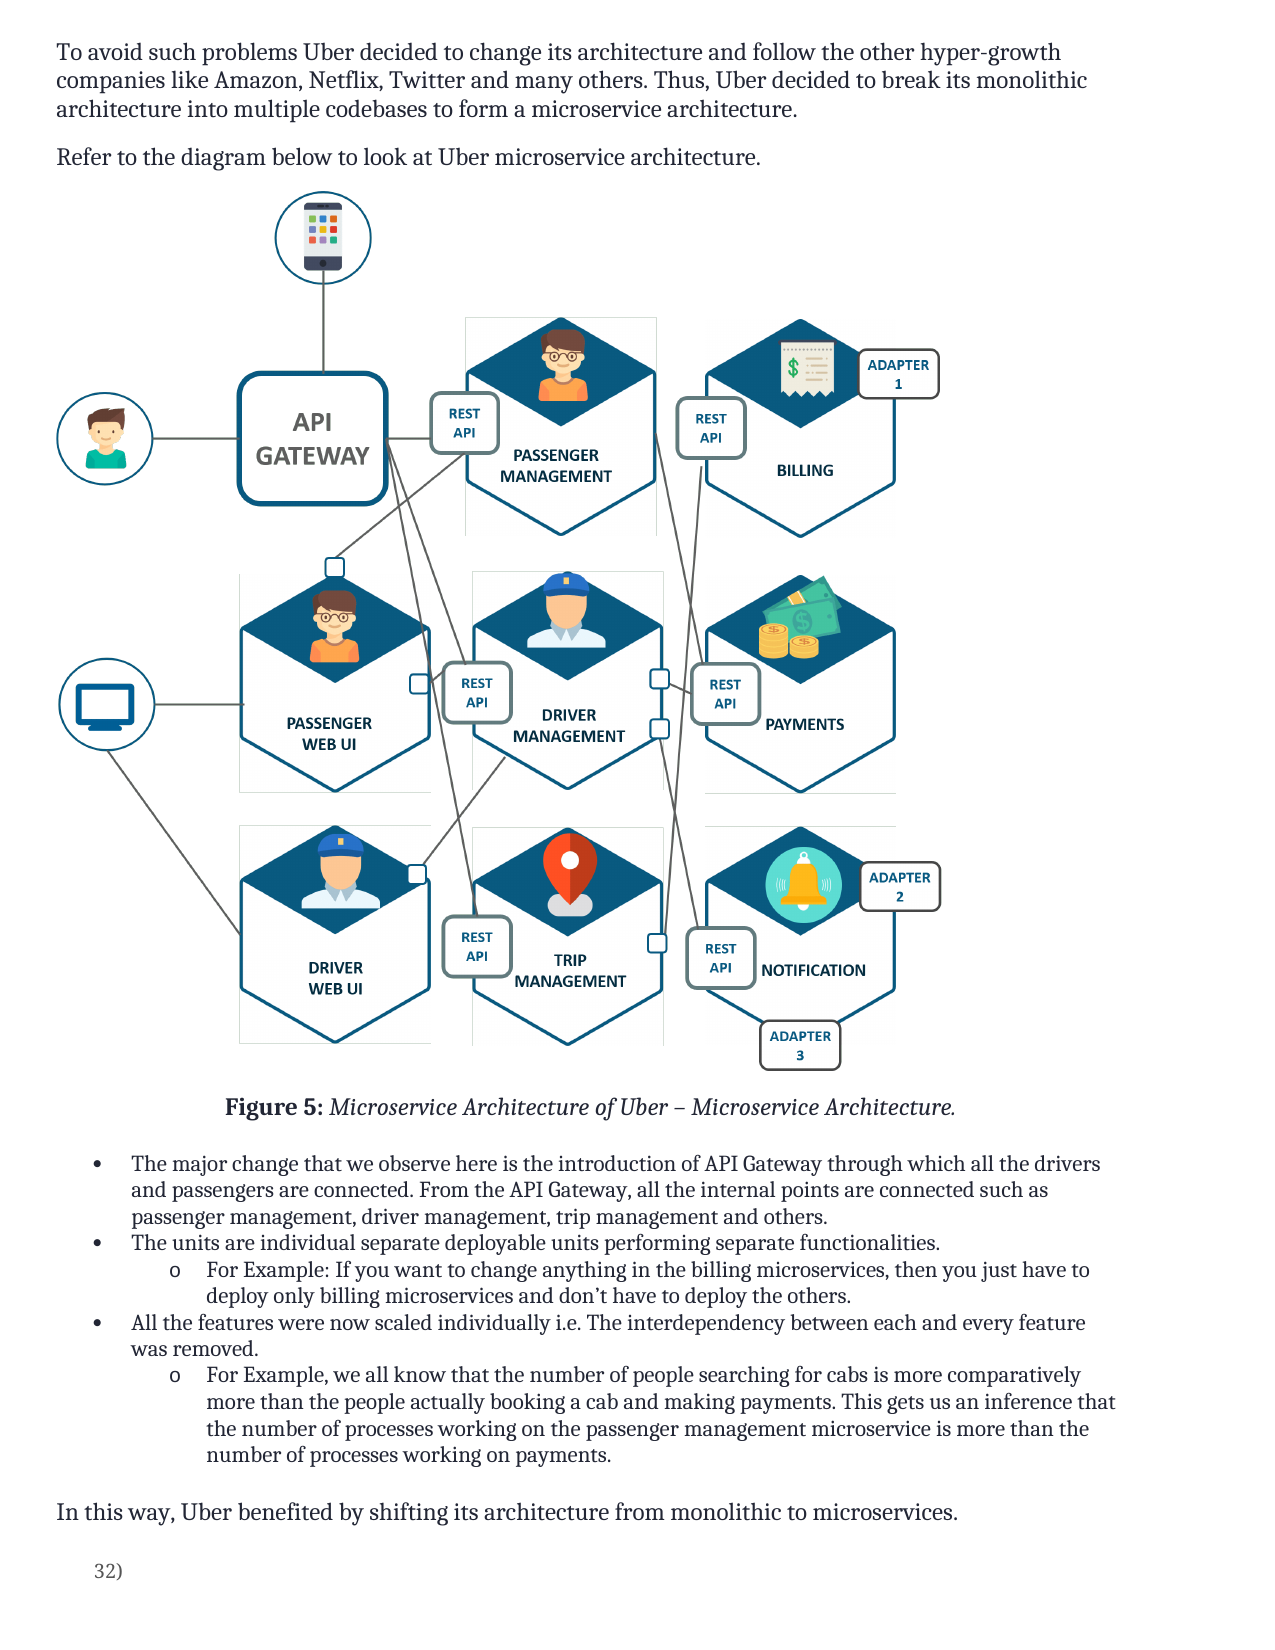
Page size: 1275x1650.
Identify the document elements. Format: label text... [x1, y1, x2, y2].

list All the features were now scaled individually i.e. The interdependency between each and every feature was removed. [94, 1309, 1125, 1362]
text Refer to the diagram below to look at Uber microservice architecture. [56, 143, 1125, 172]
text In this way, Uber benefited by shifting its architecture from monolithic to microservices. [56, 1497, 1125, 1526]
list The major change that we observe here is the introduction of API Gateway through which all the drivers and passengers are connected. From the API Gateway, all the internal points are connected such as passenger management, driver management, trip management and others. [94, 1151, 1125, 1230]
text To avoid such problems Uber decided to change its architecture and follow the other hyper-growth companies like Amazon, Netflix, Twitter and many others. Thus, Uber decided to break its monolithic architecture into multiple codebases to form a microservice architecture. [56, 37, 1125, 124]
list The units are individual separate deployable units performing separate functionalities. [94, 1230, 1125, 1256]
list For Example, we all know that the number of people searching for cabs is more comparatively more than the people actually booking a cab and making payments. This gets us an inference that the number of processes working on the passenger management microservice is more than the number of processes working on payments. [169, 1362, 1125, 1468]
text Figure 5: Microservice Architecture of Uber – Microservice Architecture. [56, 1093, 1125, 1122]
list For Example: If you want to change anything in the billing microservices, then you just have to deploy only billing microservices and don’t have to deploy the others. [169, 1256, 1125, 1309]
picture [56, 191, 944, 1074]
